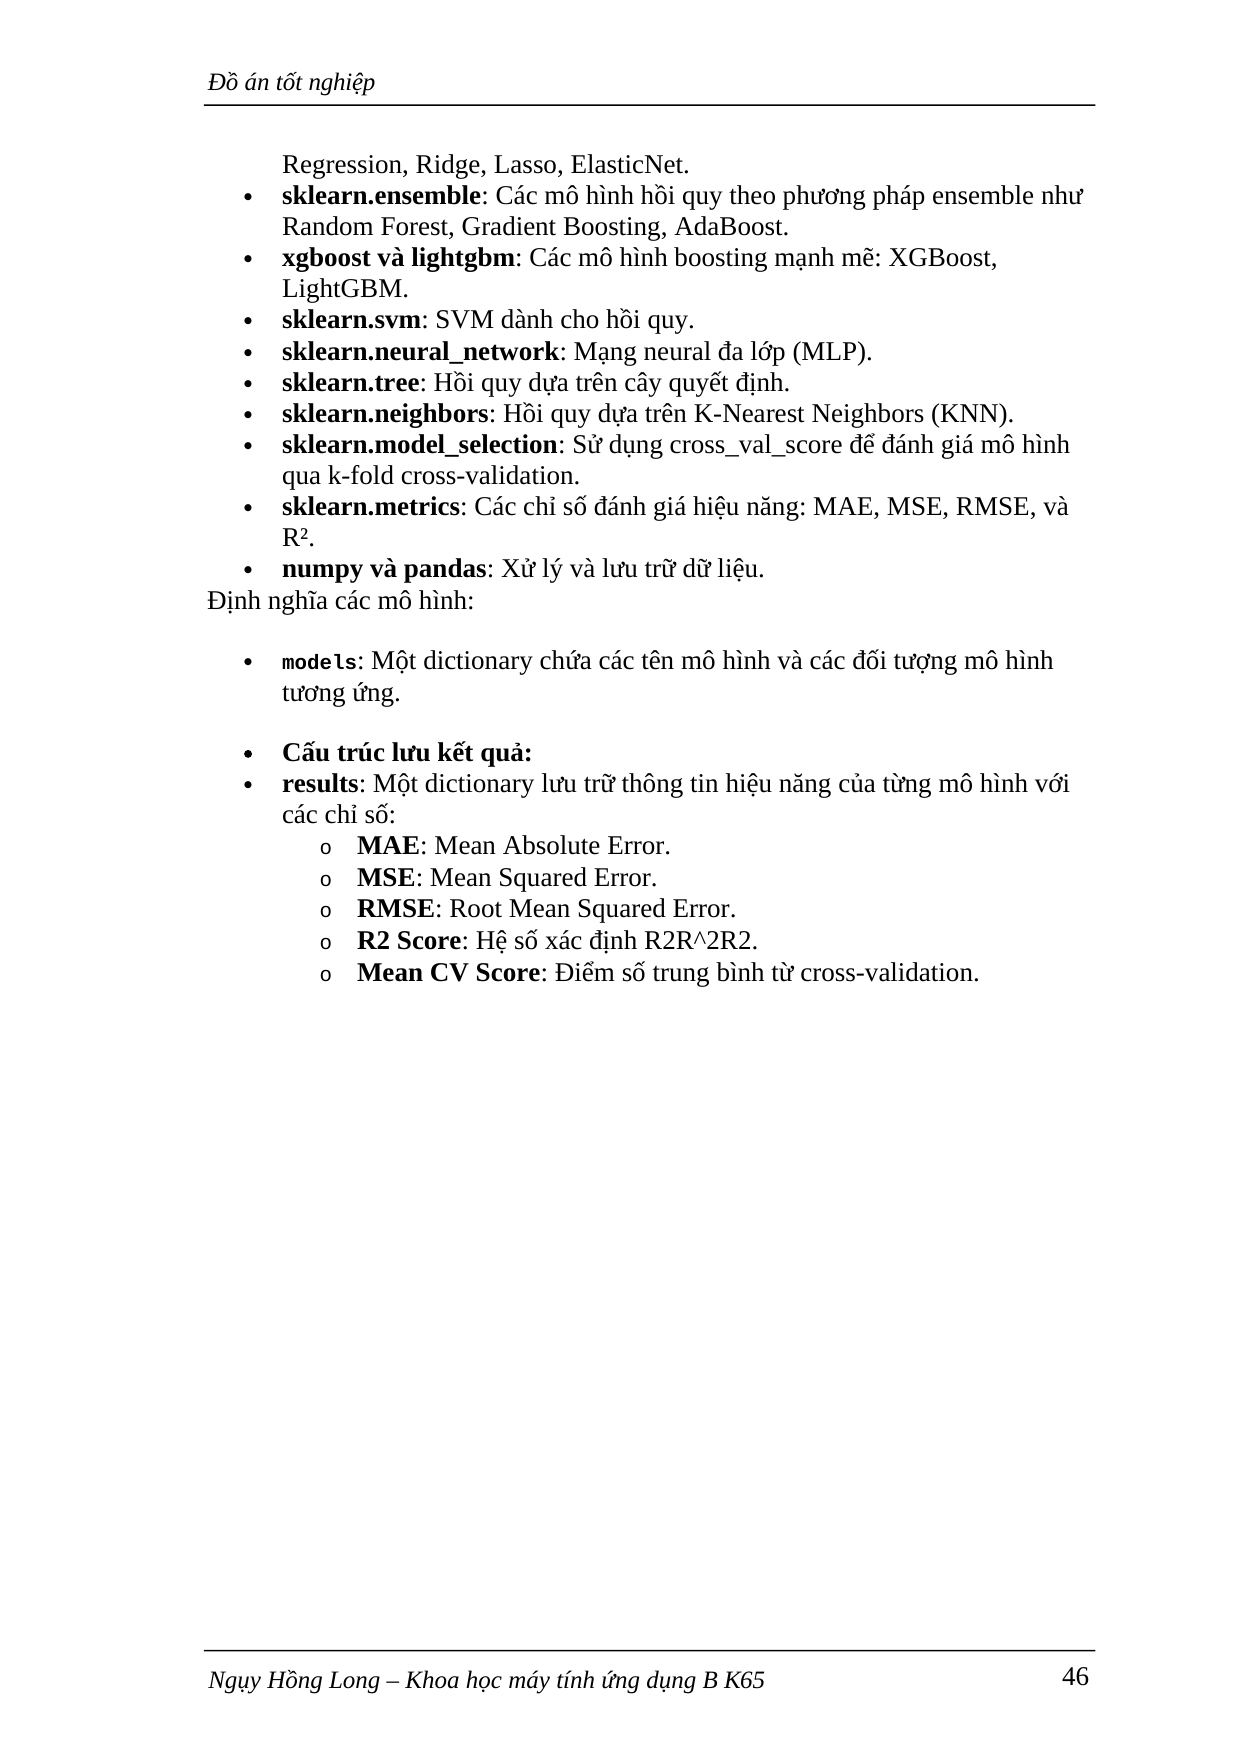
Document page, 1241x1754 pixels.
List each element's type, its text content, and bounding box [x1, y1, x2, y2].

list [244, 148, 1092, 179]
list RMSE: Root Mean Squared Error. [319, 892, 1092, 924]
list sklearn.svm: SVM dành cho hồi quy. [244, 303, 1092, 334]
text Định nghĩa các mô hình: [207, 584, 1092, 615]
list models: Một dictionary chứa các tên mô hình và các đối tượng mô hình tương ứng. [244, 644, 1092, 707]
list sklearn.neural_network: Mạng neural đa lớp (MLP). [244, 334, 1092, 366]
list sklearn.tree: Hồi quy dựa trên cây quyết định. [244, 366, 1092, 397]
list MAE: Mean Absolute Error. [319, 829, 1092, 861]
list xgboost và lightgbm: Các mô hình boosting mạnh mẽ: XGBoost, LightGBM. [244, 241, 1092, 303]
list Mean CV Score: Điểm số trung bình từ cross-validation. [319, 956, 1092, 987]
list results: Một dictionary lưu trữ thông tin hiệu năng của từng mô hình với các chỉ số: [244, 767, 1092, 829]
list Cấu trúc lưu kết quả: [244, 736, 1092, 767]
list sklearn.ensemble: Các mô hình hồi quy theo phương pháp ensemble như Random Forest, Gradient Boosting, AdaBoost. [244, 179, 1092, 241]
list sklearn.neighbors: Hồi quy dựa trên K-Nearest Neighbors (KNN). [244, 397, 1092, 428]
list R2 Score: Hệ số xác định R2R^2R2. [319, 924, 1092, 956]
list sklearn.model_selection: Sử dụng cross_val_score để đánh giá mô hình qua k-fold cross-validation. [244, 428, 1092, 490]
list numpy và pandas: Xử lý và lưu trữ dữ liệu. [244, 553, 1092, 584]
list sklearn.metrics: Các chỉ số đánh giá hiệu năng: MAE, MSE, RMSE, và R². [244, 490, 1092, 553]
list MSE: Mean Squared Error. [319, 861, 1092, 892]
